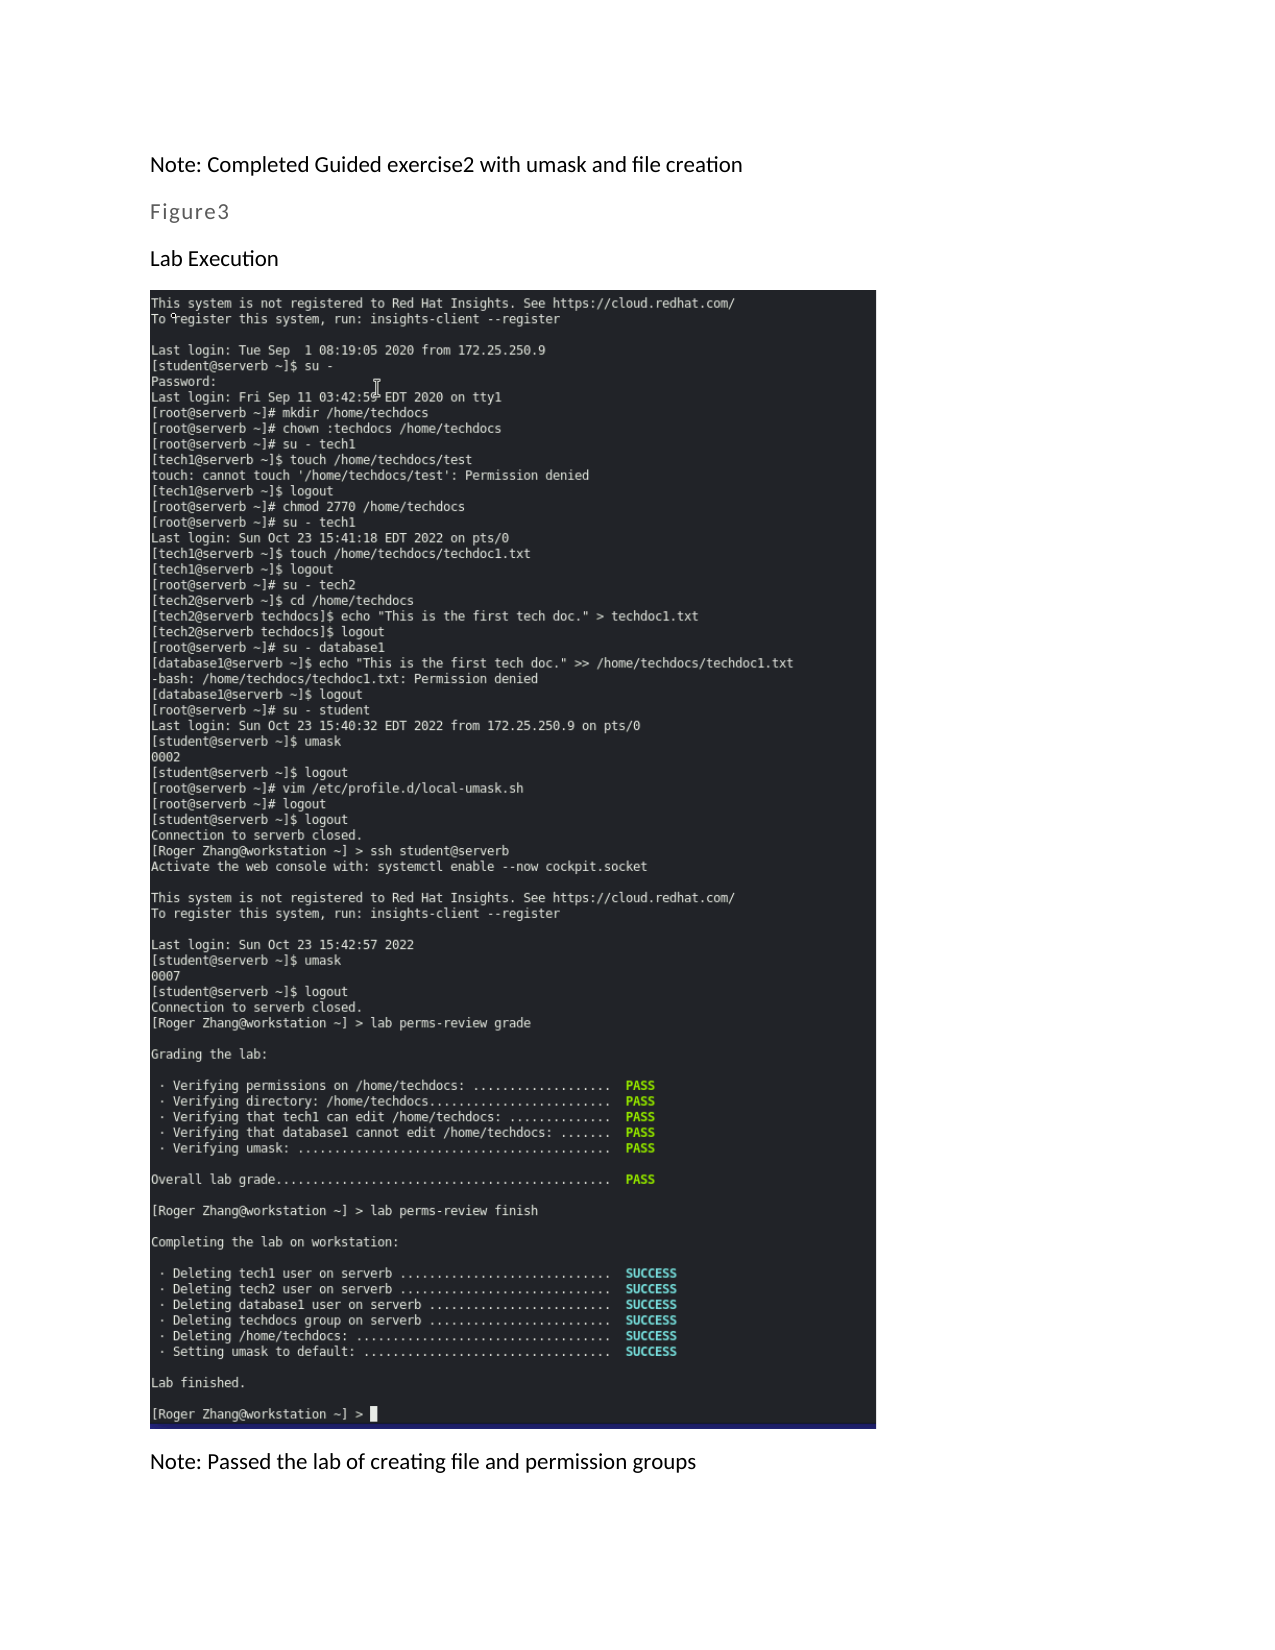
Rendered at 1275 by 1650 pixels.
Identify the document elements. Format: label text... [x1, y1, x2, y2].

picture [150, 290, 877, 1429]
text Note: Passed the lab of creating file and permission groups [150, 1447, 1125, 1475]
text Lab Execution [150, 244, 1125, 272]
text Note: Completed Guided exercise2 with umask and file creation [150, 150, 1125, 178]
subtitle Figure3 [150, 197, 1125, 225]
